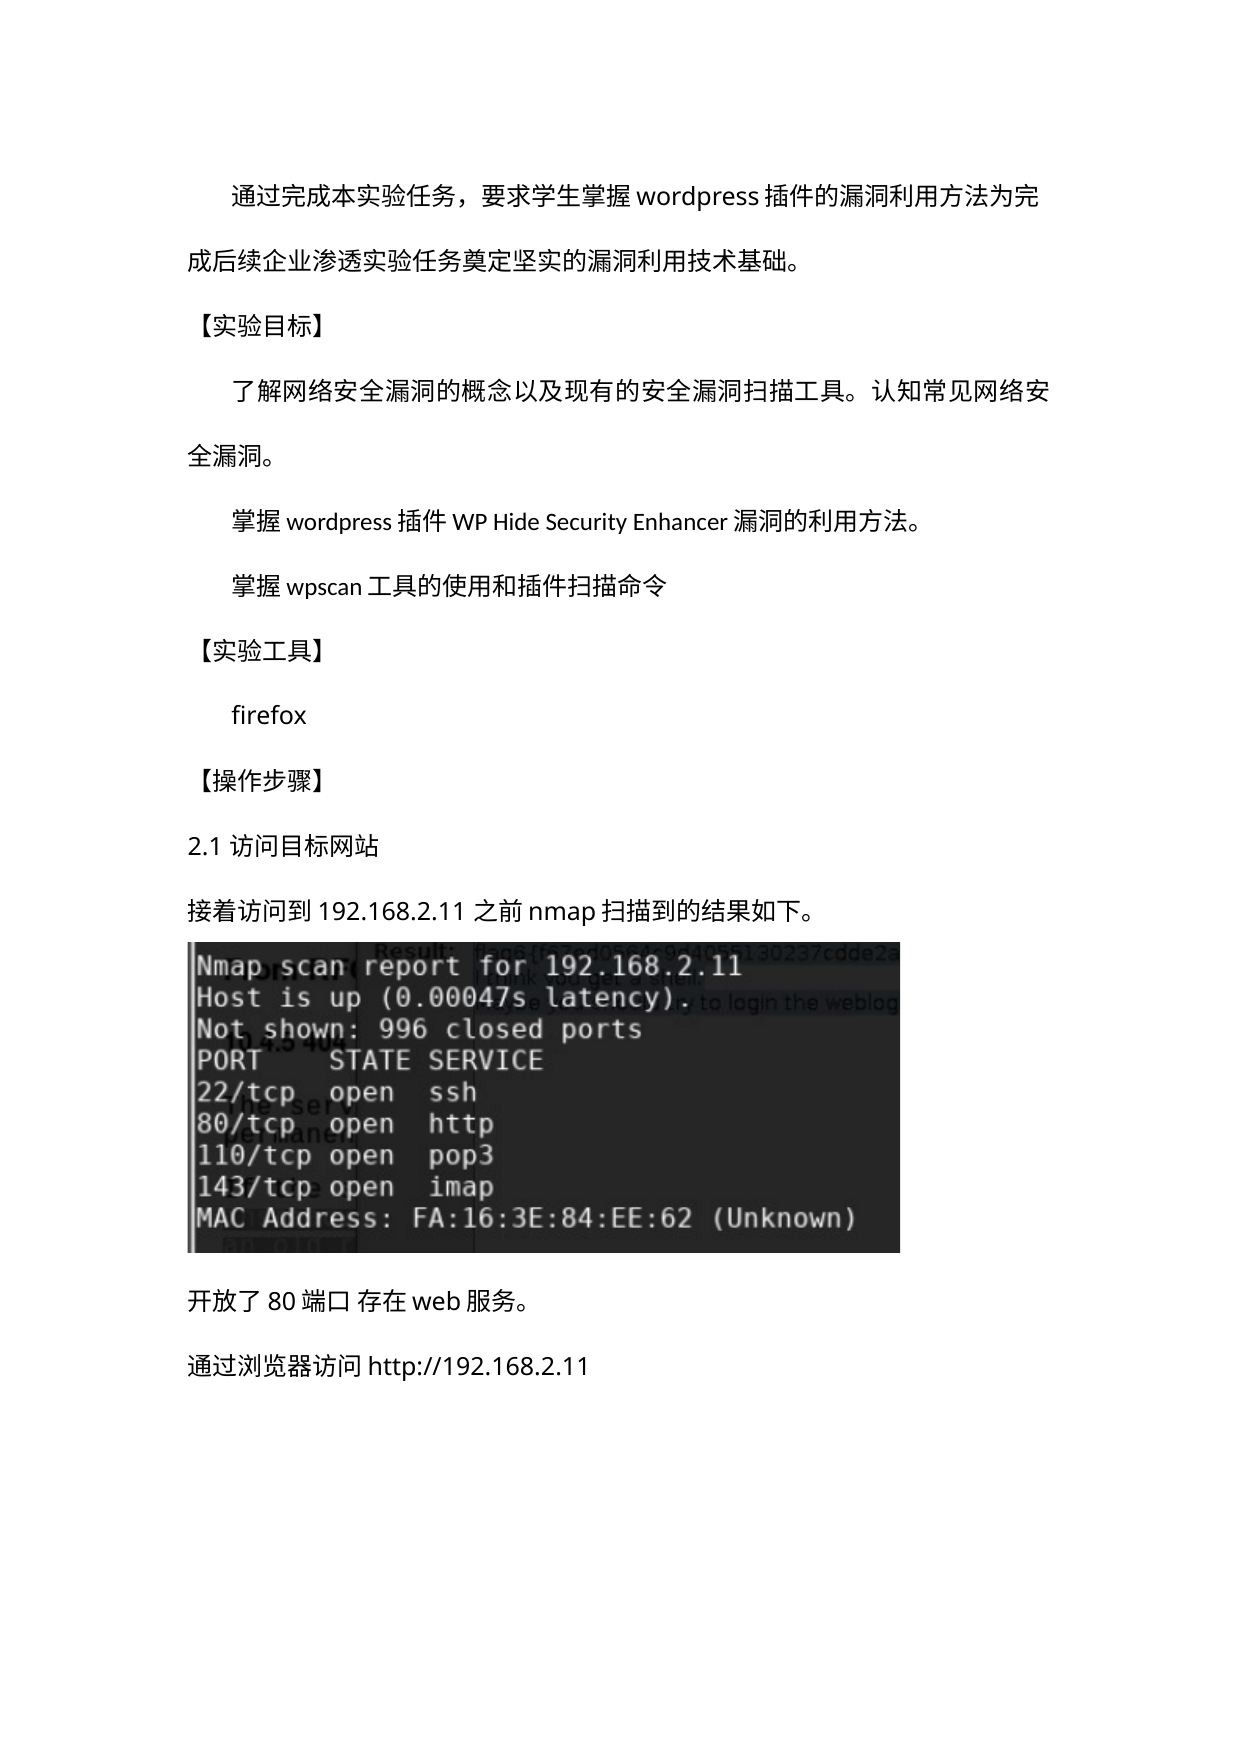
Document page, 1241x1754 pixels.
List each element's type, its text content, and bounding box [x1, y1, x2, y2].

text 【操作步骤】 [187, 747, 1053, 812]
text 2.1 访问目标网站 [187, 812, 1053, 877]
list 掌握wpscan工具的使用和插件扫描命令 [187, 552, 1053, 617]
text 【实验工具】 [187, 617, 1053, 682]
text 【实验目标】 [187, 292, 1053, 357]
text firefox [187, 682, 1053, 747]
picture [187, 942, 901, 1253]
text 通过浏览器访问http://192.168.2.11 [187, 1332, 1053, 1397]
text 接着访问到192.168.2.11 之前nmap扫描到的结果如下。 [187, 877, 1053, 942]
list 掌握wordpress插件WP Hide Security Enhancer漏洞的利用方法。 [187, 487, 1053, 552]
list 了解网络安全漏洞的概念以及现有的安全漏洞扫描工具。认知常见网络安全漏洞。 [187, 357, 1053, 487]
text 开放了80端口 存在web服务。 [187, 1267, 1053, 1332]
text 通过完成本实验任务，要求学生掌握wordpress插件的漏洞利用方法为完成后续企业渗透实验任务奠定坚实的漏洞利用技术基础。 [187, 162, 1053, 292]
